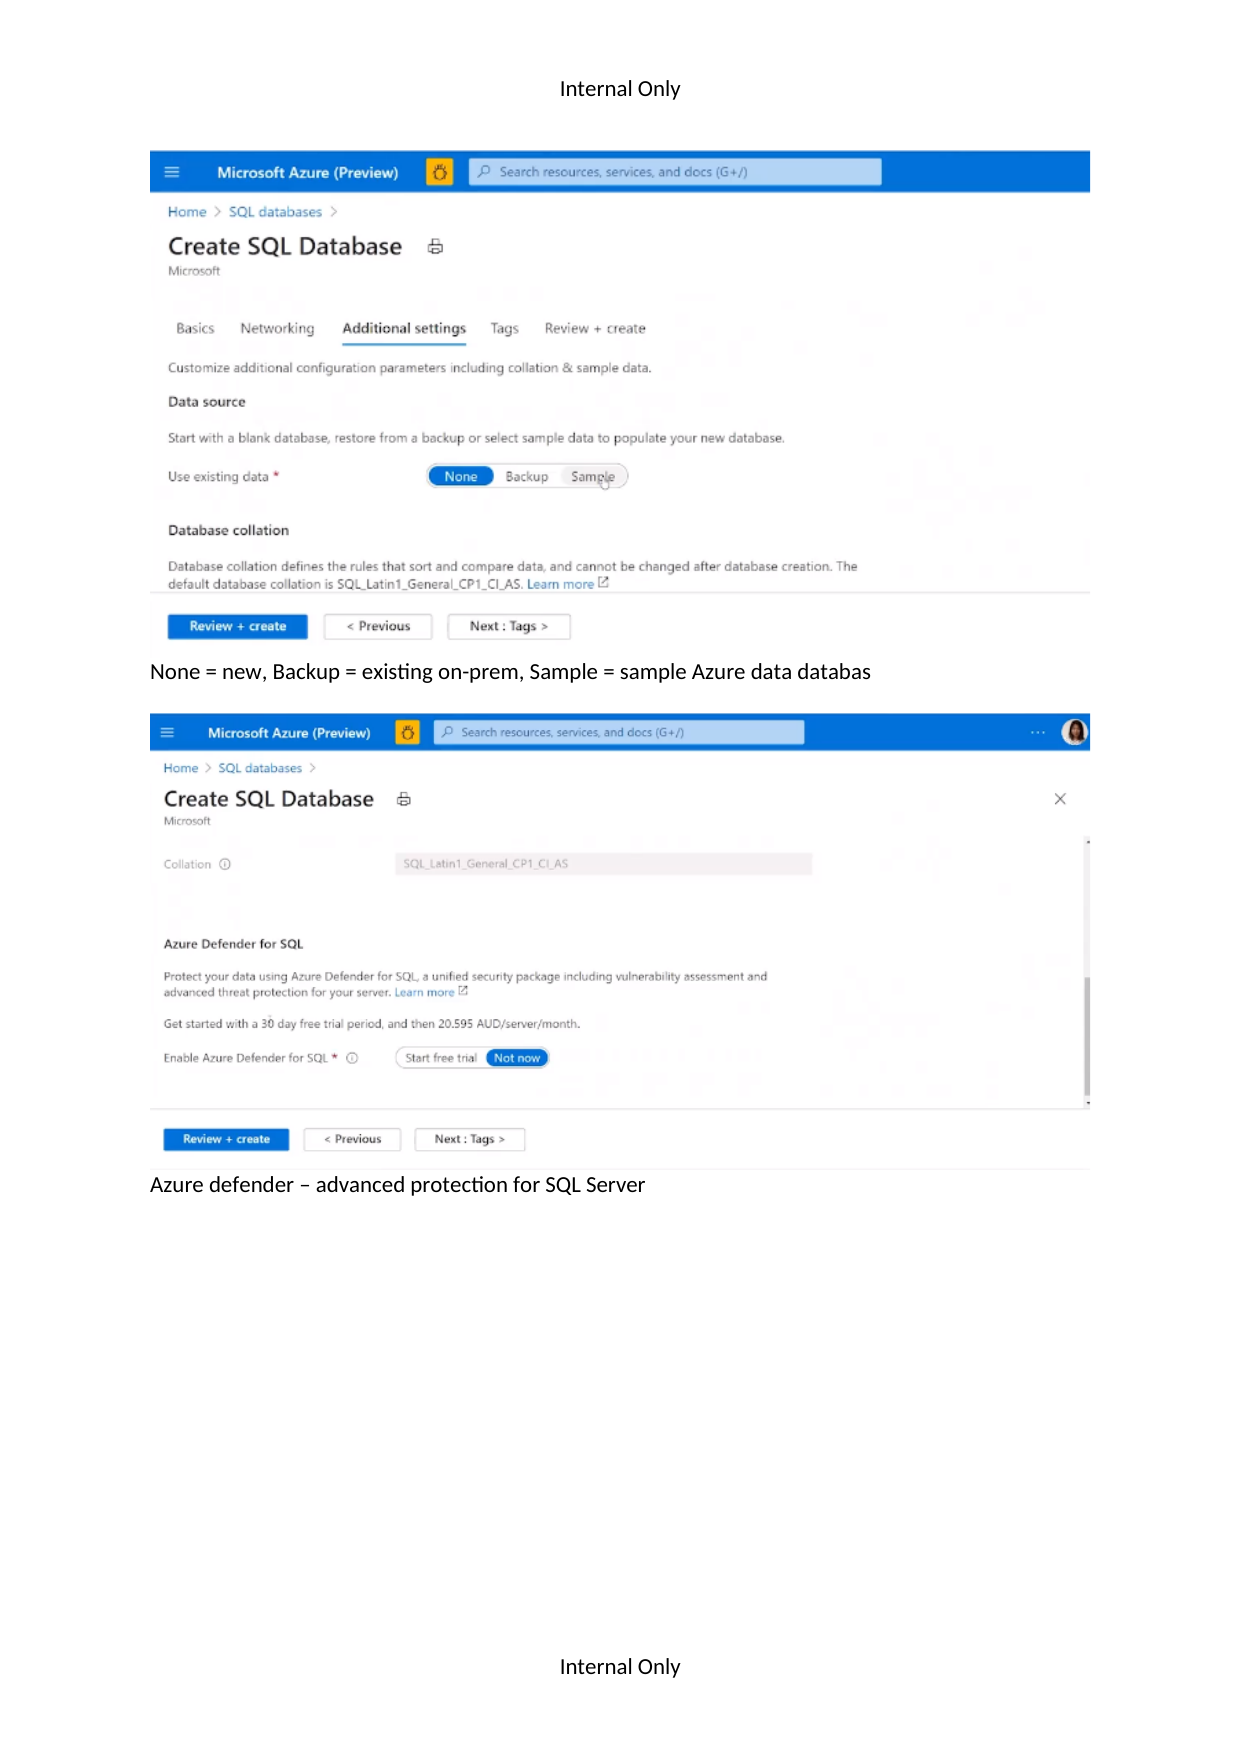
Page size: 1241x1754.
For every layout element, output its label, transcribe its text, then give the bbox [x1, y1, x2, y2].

picture [150, 150, 1091, 658]
text None = new, Backup = existing on-prem, Sample = sample Azure data databas [150, 658, 1090, 685]
picture [150, 713, 1091, 1170]
text Azure defender – advanced protection for SQL Server [150, 1170, 1090, 1198]
